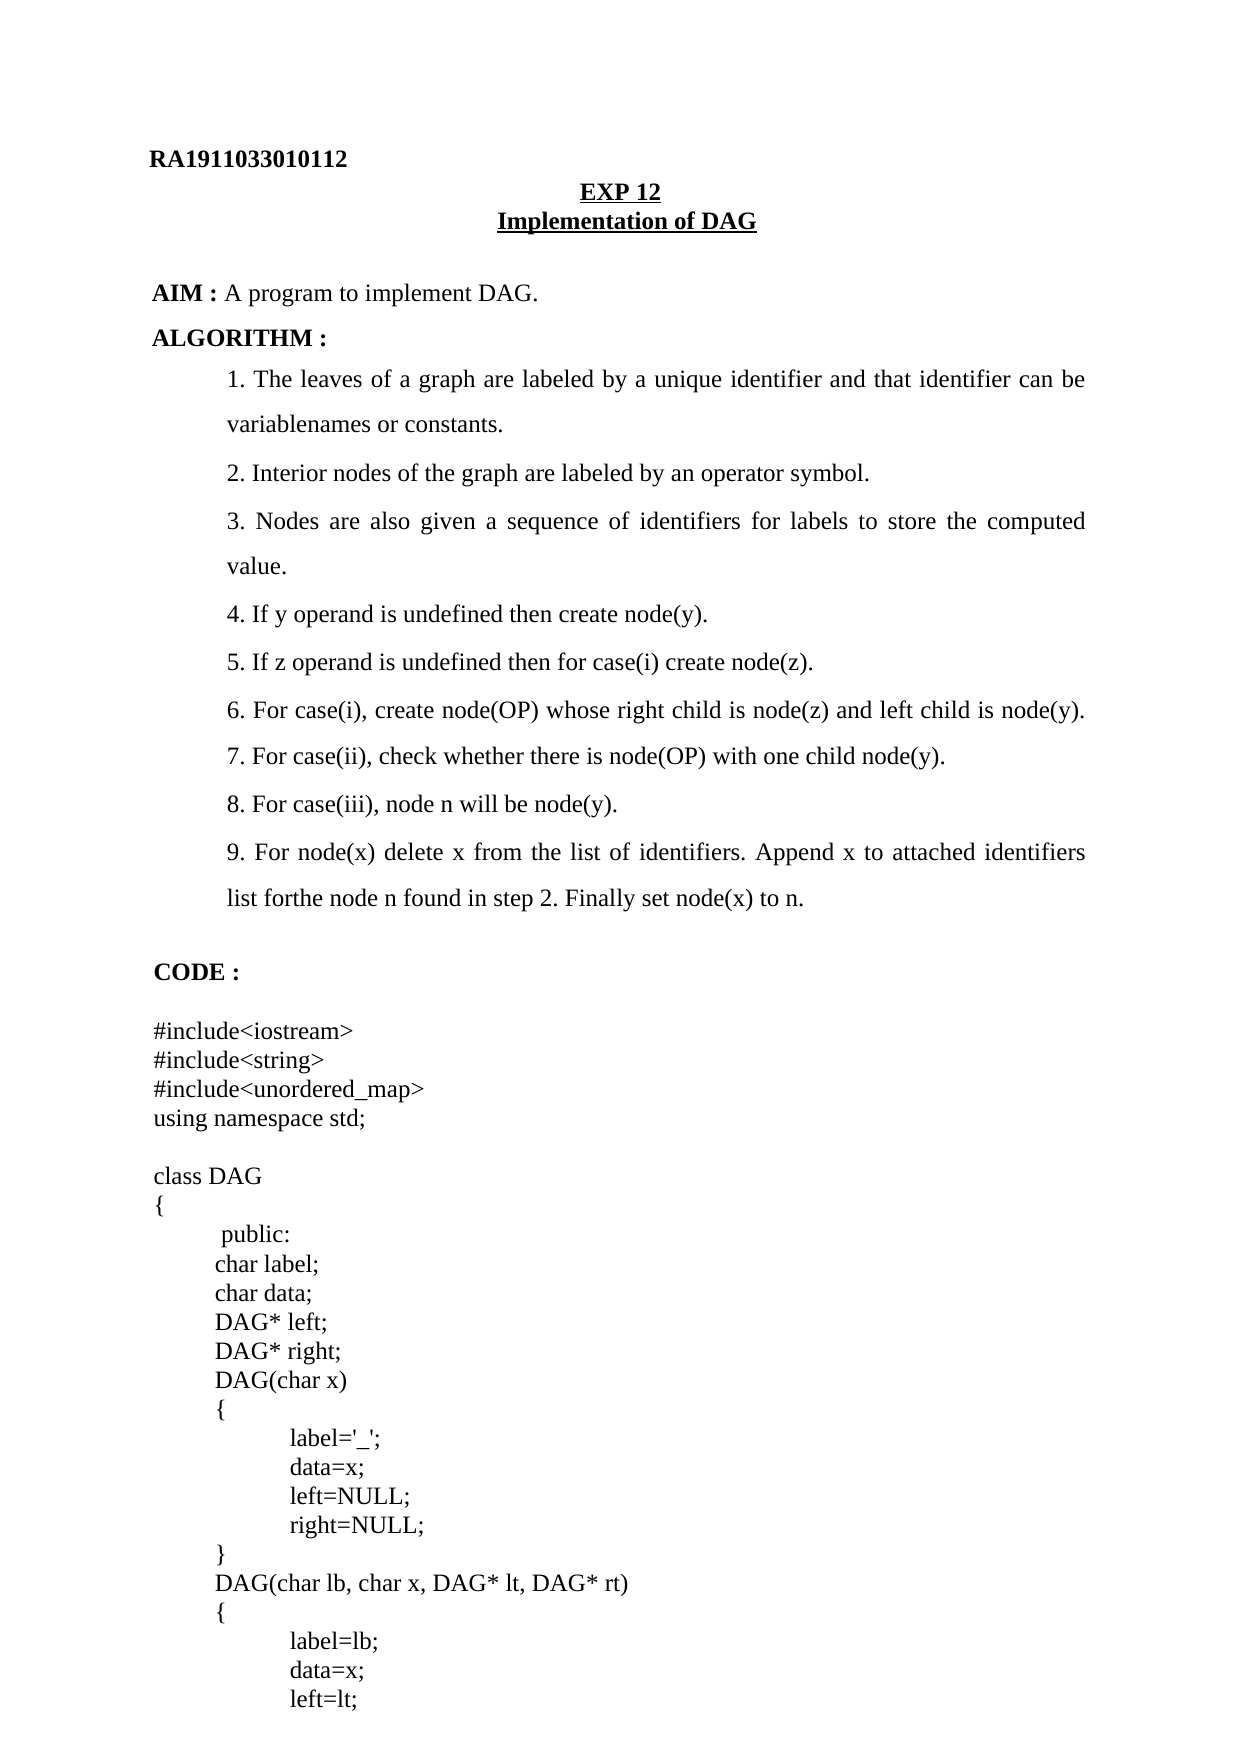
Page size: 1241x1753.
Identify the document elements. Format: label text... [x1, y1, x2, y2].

text #include<unordered_map> [153, 1074, 1101, 1103]
text 5. If z operand is undefined then for case(i) create node(z). [227, 647, 1087, 676]
text RA1911033010112 [139, 144, 1101, 172]
text char data; [153, 1278, 1101, 1306]
text label=lb; [228, 1626, 1101, 1655]
text left=NULL; [228, 1481, 1101, 1510]
text DAG(char lb, char x, DAG* lt, DAG* rt) [153, 1568, 1101, 1597]
text { [153, 1597, 1101, 1626]
text label='_'; [228, 1423, 1101, 1452]
text 6. For case(i), create node(OP) whose right child is node(z) and left child is node(y). 7. For case(ii), check whether there is node(OP) with one child node(y). [227, 696, 1087, 770]
text public: [153, 1219, 1101, 1248]
text 3. Nodes are also given a sequence of identifiers for labels to store the computed value. [227, 506, 1087, 580]
text #include<string> [153, 1045, 1101, 1074]
text } [153, 1539, 1101, 1568]
text DAG(char x) [153, 1365, 1101, 1394]
text left=lt; [228, 1684, 1101, 1713]
text 2. Interior nodes of the graph are labeled by an operator symbol. [227, 458, 1087, 486]
text #include<iostream> [153, 1016, 1101, 1045]
text right=NULL; [228, 1510, 1101, 1539]
text 9. For node(x) delete x from the list of identifiers. Append x to attached identifiers list forthe node n found in step 2. Finally set node(x) to n. [227, 837, 1087, 911]
text EXP 12 [139, 177, 1101, 206]
text 1. The leaves of a graph are labeled by a unique identifier and that identifier can be variablenames or constants. [227, 364, 1087, 438]
text data=x; [228, 1452, 1101, 1481]
text Implementation of DAG [153, 206, 1101, 235]
text CODE : [153, 957, 1115, 986]
text 8. For case(iii), node n will be node(y). [227, 789, 1087, 818]
text DAG* left; [153, 1307, 1101, 1336]
text DAG* right; [153, 1336, 1101, 1364]
text using namespace std; [153, 1103, 1101, 1132]
text class DAG [153, 1161, 1101, 1190]
subtitle ALGORITHM : [152, 323, 1101, 352]
text AIM : A program to implement DAG. [152, 278, 1101, 307]
text data=x; [228, 1656, 1101, 1684]
text char label; [153, 1249, 1101, 1277]
text { [153, 1191, 1101, 1219]
text { [153, 1394, 1101, 1423]
text 4. If y operand is undefined then create node(y). [227, 599, 1087, 628]
